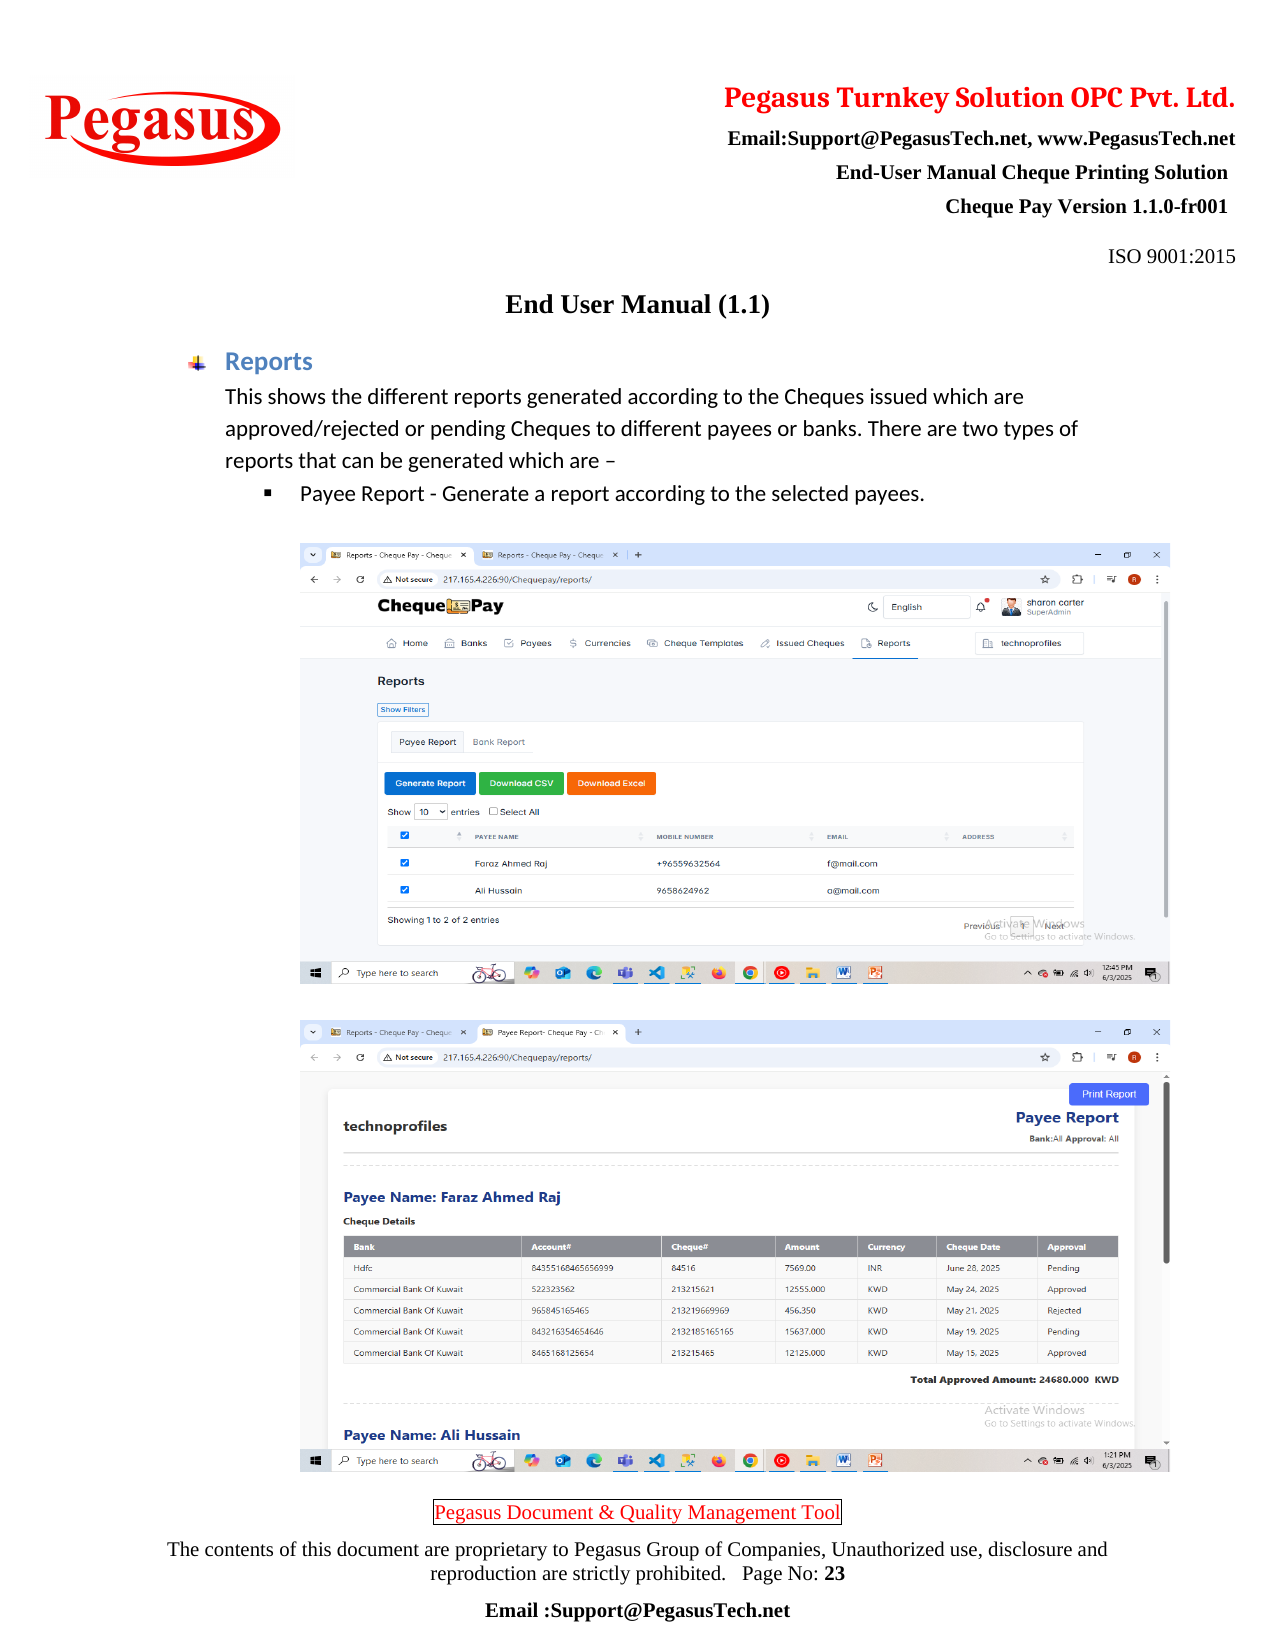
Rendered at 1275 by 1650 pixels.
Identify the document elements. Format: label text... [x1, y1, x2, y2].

list Reports [187, 344, 1125, 377]
picture [29, 75, 295, 178]
picture [300, 543, 1171, 984]
list Payee Report - Generate a report according to the selected payees. [262, 479, 1125, 507]
picture [300, 1020, 1171, 1472]
picture [188, 354, 206, 371]
list This shows the different reports generated according to the Cheques issued which are approved/rejected or pending Cheques to different payees or banks. There are two types of reports that can be generated which are – [225, 382, 1125, 475]
